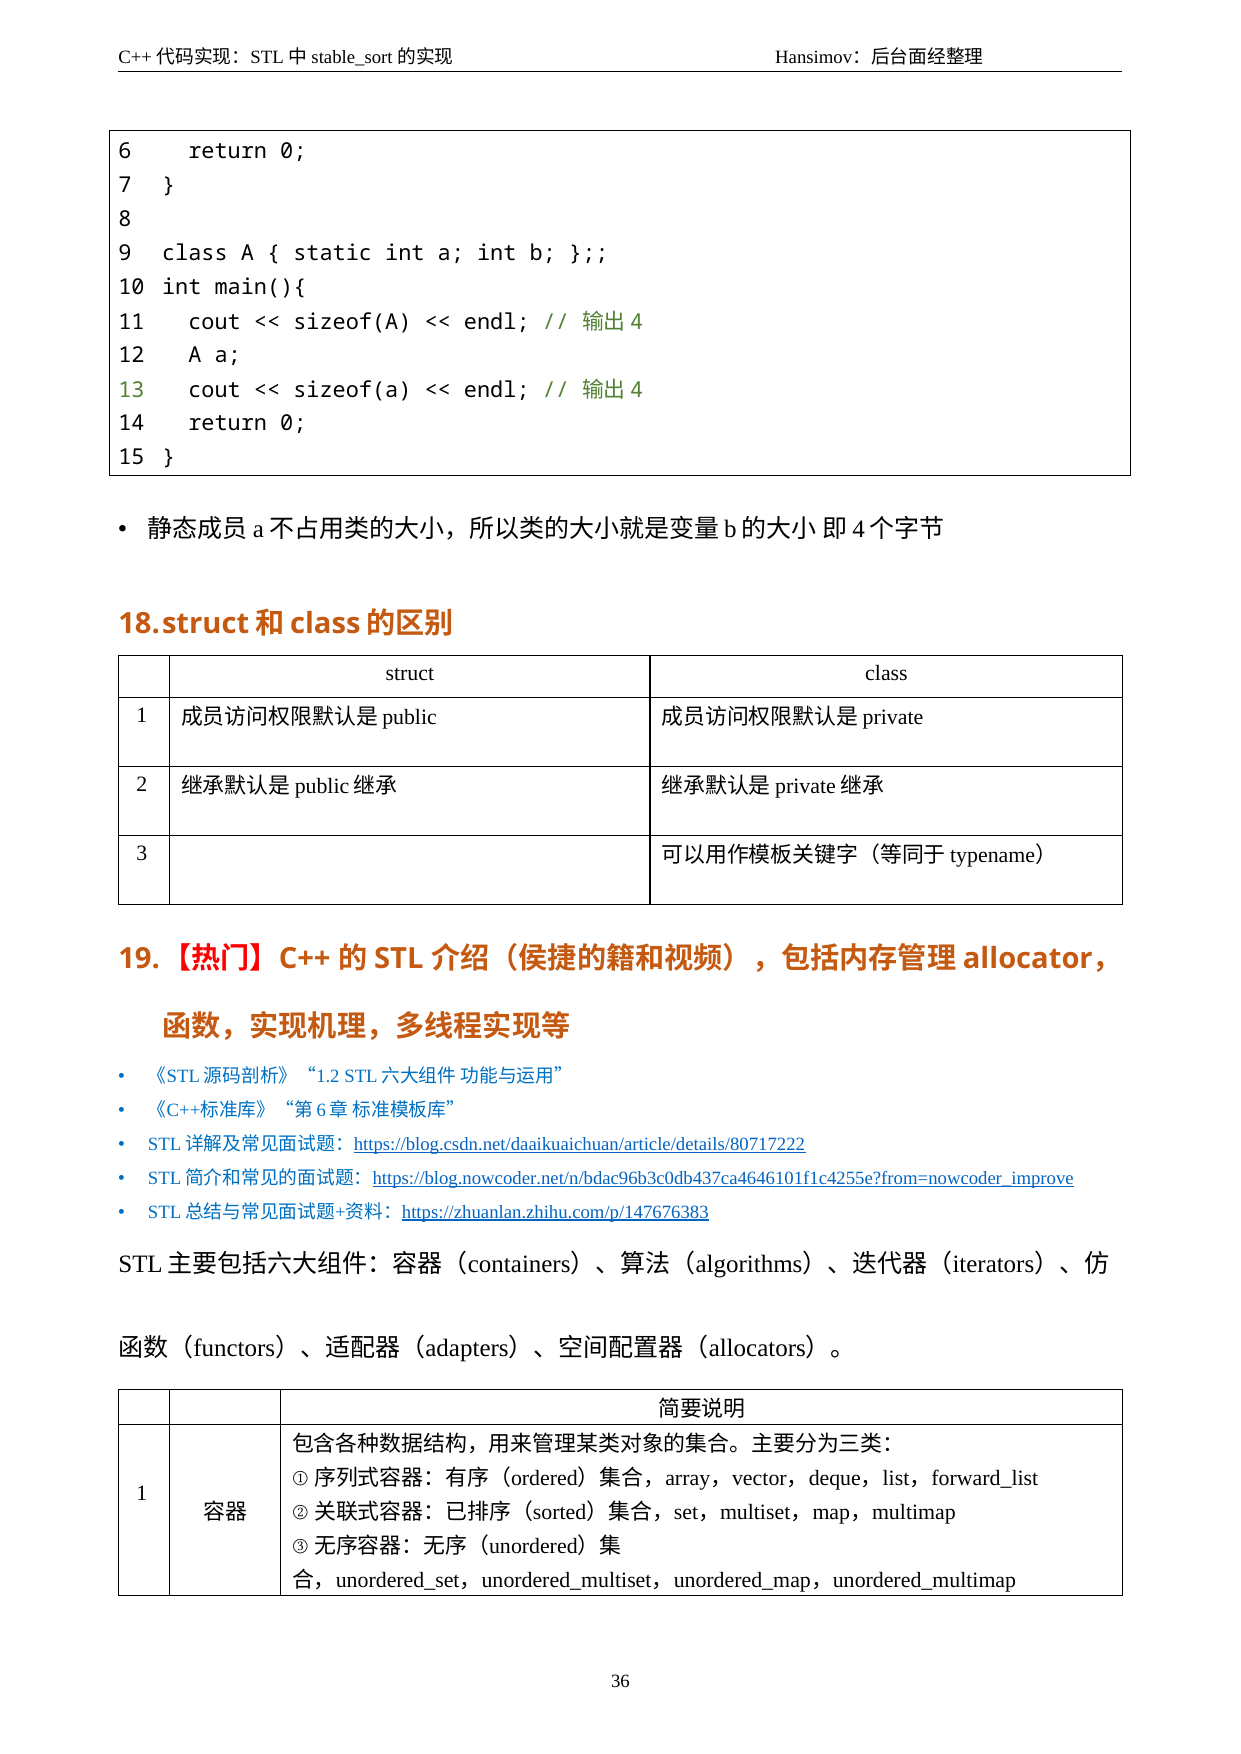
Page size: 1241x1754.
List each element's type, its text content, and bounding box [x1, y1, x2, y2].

list return 0; [110, 131, 1130, 167]
text 《C++标准库》“第6章 标准模板库” [118, 1091, 1122, 1125]
table_cell 包含各种数据结构，用来管理某类对象的集合。主要分为三类： ① 序列式容器：有序（ordered）集合，array，vector，deque，list，forward_list ② 关联式容器：已排序（sorted）集合，set，multiset，map，multimap ③ 无序容器：无序（unordered）集合，unordered_set，unordered_multiset，unordered_map，unordered_multimap [281, 1425, 1122, 1595]
list } [118, 167, 1122, 201]
text 《STL源码剖析》“1.2 STL六大组件 功能与运用” [118, 1057, 1122, 1091]
table_cell [119, 836, 169, 903]
table_cell 容器 [170, 1425, 280, 1595]
table_cell 继承默认是private继承 [651, 767, 1122, 834]
list return 0; [118, 405, 1122, 436]
table_cell [119, 698, 169, 766]
text STL总结与常见面试题+资料：https://zhuanlan.zhihu.com/p/147676383 [118, 1193, 1122, 1227]
text STL详解及常见面试题：https://blog.csdn.net/daaikuaichuan/article/details/80717222 [118, 1125, 1122, 1159]
list class A { static int a; int b; };; [118, 235, 1122, 269]
table_cell 成员访问权限默认是public [170, 698, 649, 766]
list int main(){ [118, 269, 1122, 303]
table_header struct [170, 656, 649, 697]
subtitle 【热门】C++ 的 STL 介绍（侯捷的籍和视频），包括内存管理 allocator，函数，实现机理，多线程实现等 [118, 922, 1122, 1057]
list } [110, 436, 1130, 475]
list cout << sizeof(a) << endl; // 输出4 [118, 371, 1122, 405]
table_header class [651, 656, 1122, 697]
table_cell [170, 836, 649, 903]
table_header [119, 1390, 169, 1424]
text STL主要包括六大组件：容器（containers）、算法（algorithms）、迭代器（iterators）、仿函数（functors）、适配器（adapters）、空间配置器（allocators）。 [118, 1227, 1122, 1380]
table_cell 继承默认是public继承 [170, 767, 649, 834]
list A a; [118, 337, 1122, 371]
table_header [170, 1390, 280, 1424]
text 静态成员a不占用类的大小，所以类的大小就是变量b的大小 即4个字节 [118, 493, 1122, 561]
table_cell [119, 1425, 169, 1595]
subtitle struct和class的区别 [118, 587, 1122, 654]
table_cell [119, 767, 169, 834]
list cout << sizeof(A) << endl; // 输出4 [118, 303, 1122, 337]
table_header 简要说明 [281, 1390, 1122, 1424]
text STL简介和常见的面试题：https://blog.nowcoder.net/n/bdac96b3c0db437ca4646101f1c4255e?from=nowcoder_improve [118, 1159, 1122, 1193]
table_header [119, 656, 169, 697]
table_cell 可以用作模板关键字（等同于typename） [651, 836, 1122, 903]
table_cell 成员访问权限默认是private [651, 698, 1122, 766]
